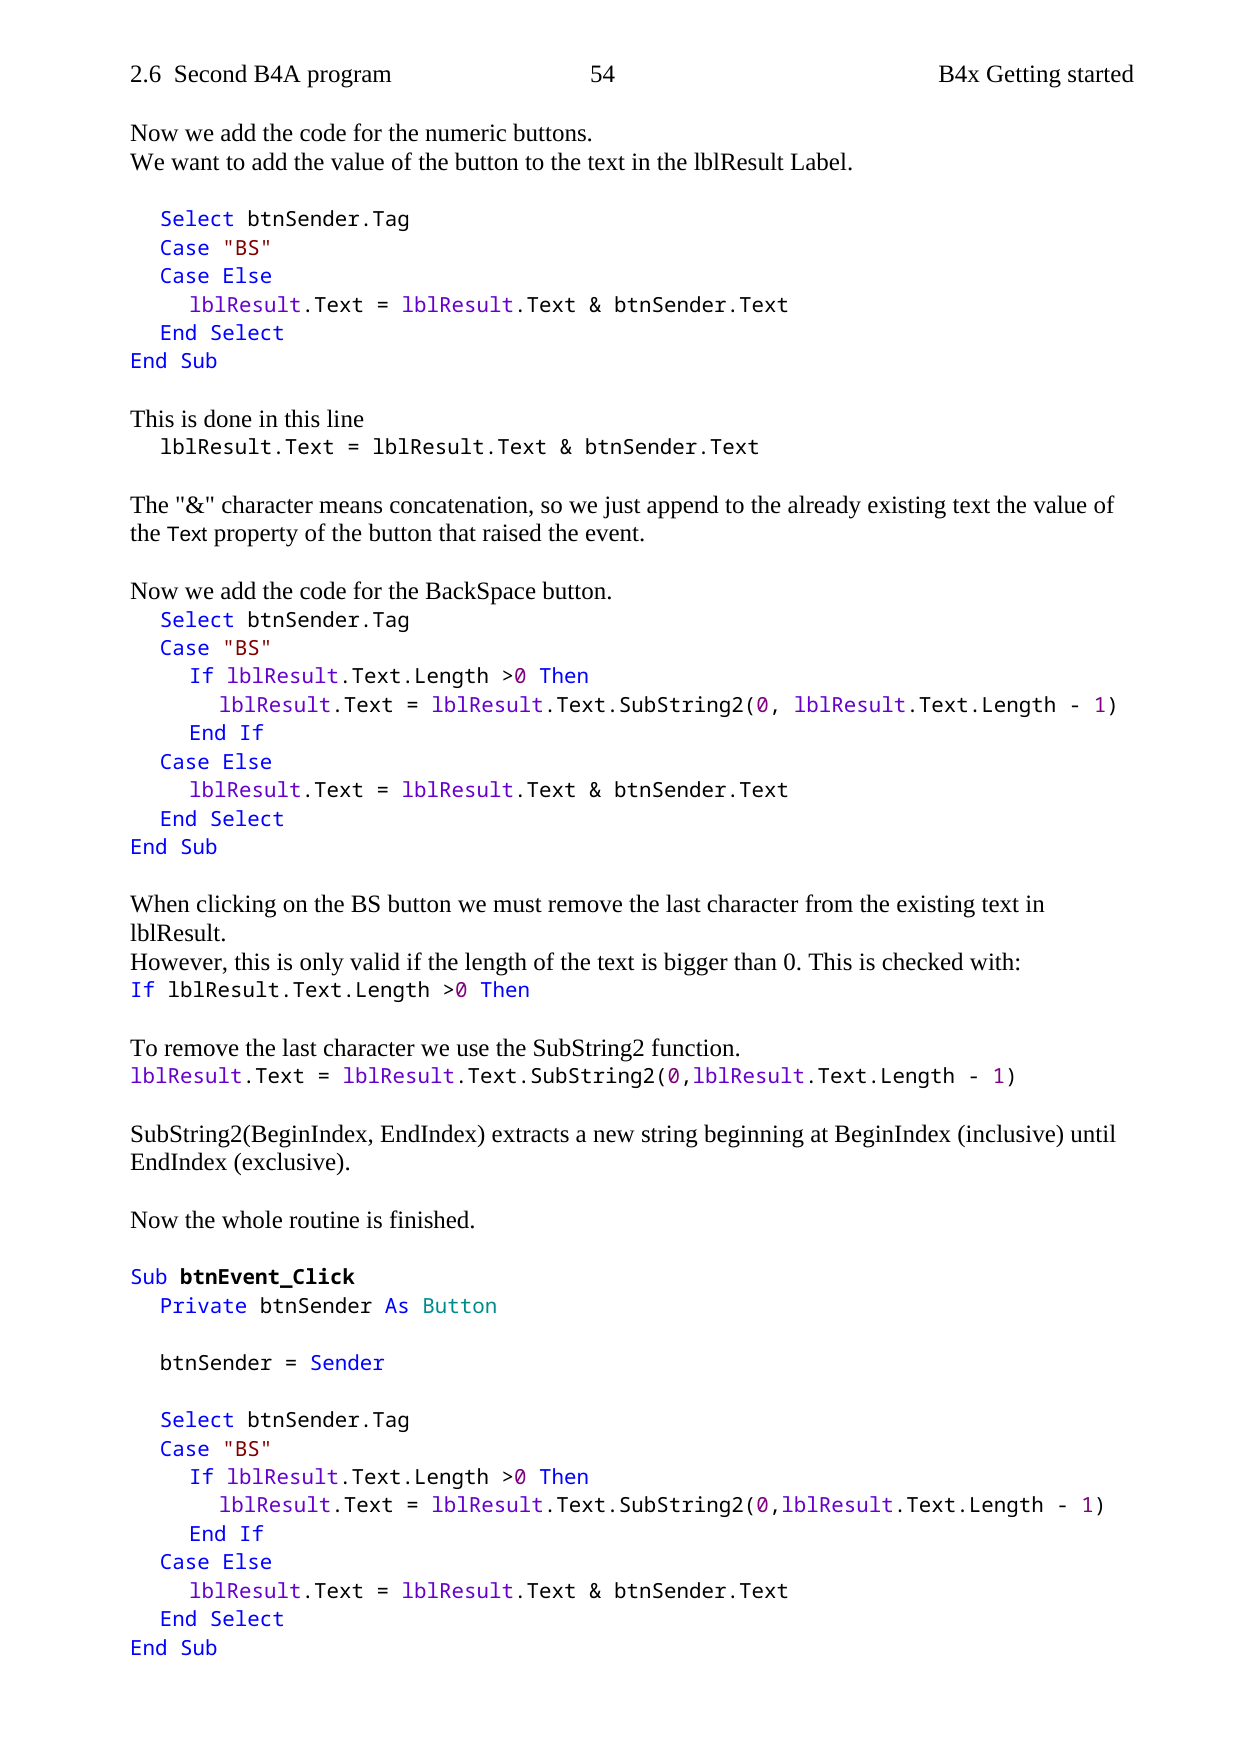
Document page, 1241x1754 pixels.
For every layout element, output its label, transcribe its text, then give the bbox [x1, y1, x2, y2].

text Case Else [130, 1547, 1134, 1576]
text When clicking on the BS button we must remove the last character from the existing text in lblResult. [130, 889, 1134, 947]
text Select btnSender.Tag [130, 204, 1134, 233]
text To remove the last character we use the SubString2 function. [130, 1033, 1134, 1062]
text Now we add the code for the BackSpace button. [130, 576, 1134, 605]
text Sub btnEvent_Click [130, 1262, 1134, 1291]
text lblResult.Text = lblResult.Text.SubString2(0,lblResult.Text.Length - 1) [130, 1491, 1134, 1519]
text End If [130, 718, 1134, 747]
text End Select [130, 318, 1134, 347]
text lblResult.Text = lblResult.Text & btnSender.Text [130, 432, 1134, 461]
text End Select [130, 1604, 1134, 1633]
text We want to add the value of the button to the text in the lblResult Label. [130, 147, 1134, 176]
text If lblResult.Text.Length >0 Then [130, 976, 1134, 1004]
text End Sub [130, 832, 1134, 861]
text This is done in this line [130, 404, 1134, 432]
text Case Else [130, 747, 1134, 775]
text Select btnSender.Tag [130, 1405, 1134, 1434]
text lblResult.Text = lblResult.Text.SubString2(0,lblResult.Text.Length - 1) [130, 1062, 1134, 1090]
text Private btnSender As Button [130, 1291, 1134, 1319]
text lblResult.Text = lblResult.Text.SubString2(0, lblResult.Text.Length - 1) [130, 690, 1134, 718]
text If lblResult.Text.Length >0 Then [130, 662, 1134, 690]
text If lblResult.Text.Length >0 Then [130, 1462, 1134, 1491]
text lblResult.Text = lblResult.Text & btnSender.Text [130, 1576, 1134, 1604]
text However, this is only valid if the length of the text is bigger than 0. This is checked with: [130, 947, 1134, 976]
text Case "BS" [130, 233, 1134, 261]
text End If [130, 1519, 1134, 1547]
text Select btnSender.Tag [130, 605, 1134, 633]
text End Sub [130, 347, 1134, 375]
text Now the whole routine is finished. [130, 1205, 1134, 1234]
text Case Else [130, 261, 1134, 290]
text lblResult.Text = lblResult.Text & btnSender.Text [130, 775, 1134, 804]
text End Sub [130, 1633, 1134, 1661]
text Case "BS" [130, 633, 1134, 662]
text lblResult.Text = lblResult.Text & btnSender.Text [130, 290, 1134, 318]
text Case "BS" [130, 1434, 1134, 1462]
text Now we add the code for the numeric buttons. [130, 118, 1134, 147]
text SubString2(BeginIndex, EndIndex) extracts a new string beginning at BeginIndex (inclusive) until EndIndex (exclusive). [130, 1119, 1134, 1176]
text btnSender = Sender [130, 1348, 1134, 1377]
text End Select [130, 804, 1134, 832]
text The "&" character means concatenation, so we just append to the already existing text the value of the Text property of the button that raised the event. [130, 490, 1134, 547]
